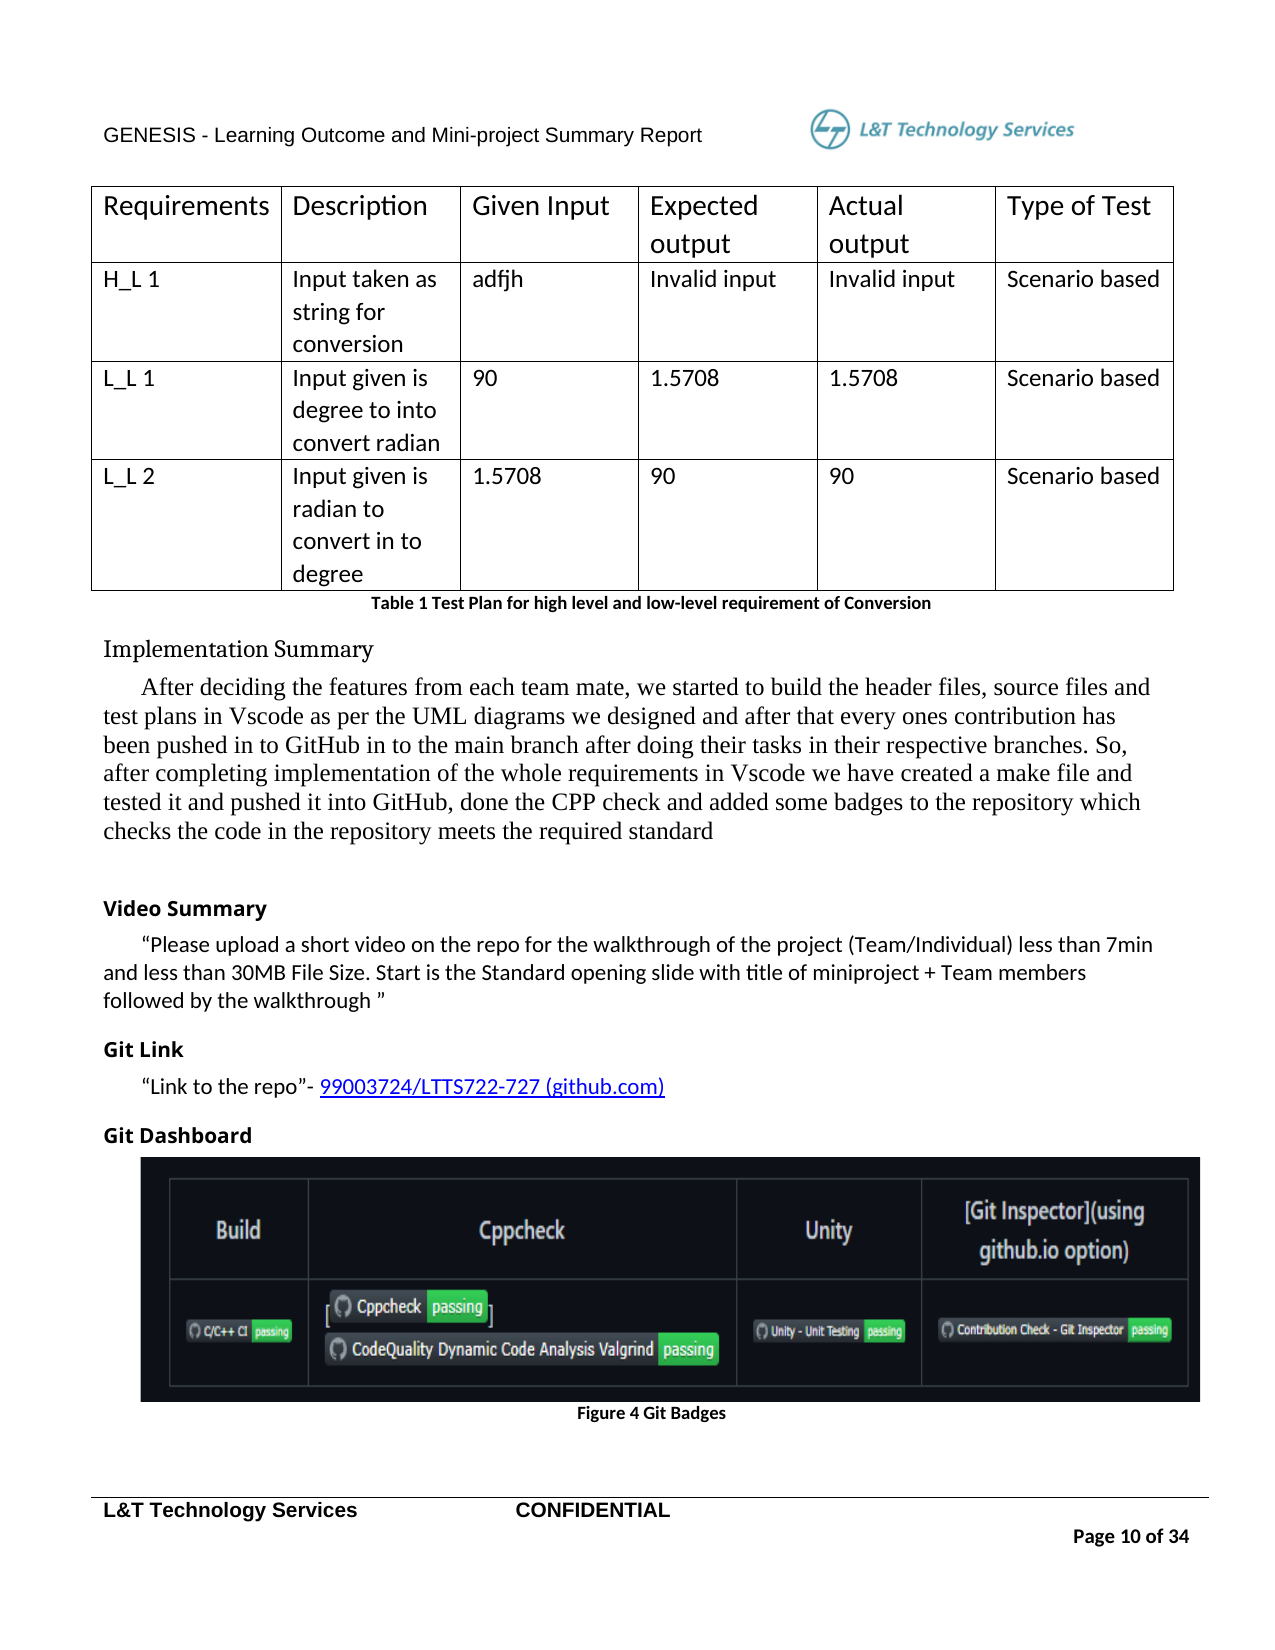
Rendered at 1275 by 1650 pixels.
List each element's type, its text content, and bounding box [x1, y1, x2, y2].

picture [808, 98, 1075, 162]
table_cell 1.5708 [461, 460, 638, 590]
table_cell Invalid input [818, 263, 995, 361]
table_cell 90 [818, 460, 995, 590]
table_cell adfjh [461, 263, 638, 361]
table_cell 1.5708 [818, 362, 995, 459]
subtitle Video Summary [103, 894, 1162, 922]
table_header Requirements [92, 187, 281, 262]
table_cell H_L 1 [92, 263, 281, 361]
subtitle Implementation Summary [103, 635, 1162, 664]
table_header Actual output [818, 187, 995, 262]
table_header Given Input [461, 187, 638, 262]
table_cell 90 [461, 362, 638, 459]
table_cell L_L 2 [92, 460, 281, 590]
table_cell Scenario based [996, 263, 1173, 361]
table_cell L_L 1 [92, 362, 281, 459]
table_header Expected output [639, 187, 817, 262]
table_cell Invalid input [639, 263, 817, 361]
table_cell Input given is radian to convert in to degree [282, 460, 460, 590]
text “Link to the repo”- 99003724/LTTS722-727 (github.com) [103, 1072, 1162, 1100]
table_header Type of Test [996, 187, 1173, 262]
table_header Description [282, 187, 460, 262]
picture [140, 1157, 1200, 1402]
table_cell 90 [639, 460, 817, 590]
table_cell Input taken as string for conversion [282, 263, 460, 361]
text After deciding the features from each team mate, we started to build the header files, source files and test plans in Vscode as per the UML diagrams we designed and after that every ones contribution has been pushed in to GitHub in to the main branch after doing their tasks in their respective branches. So, after completing implementation of the whole requirements in Vscode we have created a make file and tested it and pushed it into GitHub, done the CPP check and added some badges to the repository which checks the code in the repository meets the required standard [103, 672, 1162, 845]
table_cell Input given is degree to into convert radian [282, 362, 460, 459]
subtitle Git Link [103, 1035, 1162, 1064]
table_cell 1.5708 [639, 362, 817, 459]
subtitle Git Dashboard [103, 1121, 1162, 1149]
table_cell Scenario based [996, 362, 1173, 459]
text “Please upload a short video on the repo for the walkthrough of the project (Team/Individual) less than 7min and less than 30MB File Size. Start is the Standard opening slide with title of miniproject + Team members followed by the walkthrough ” [103, 930, 1162, 1014]
table_cell Scenario based [996, 460, 1173, 590]
